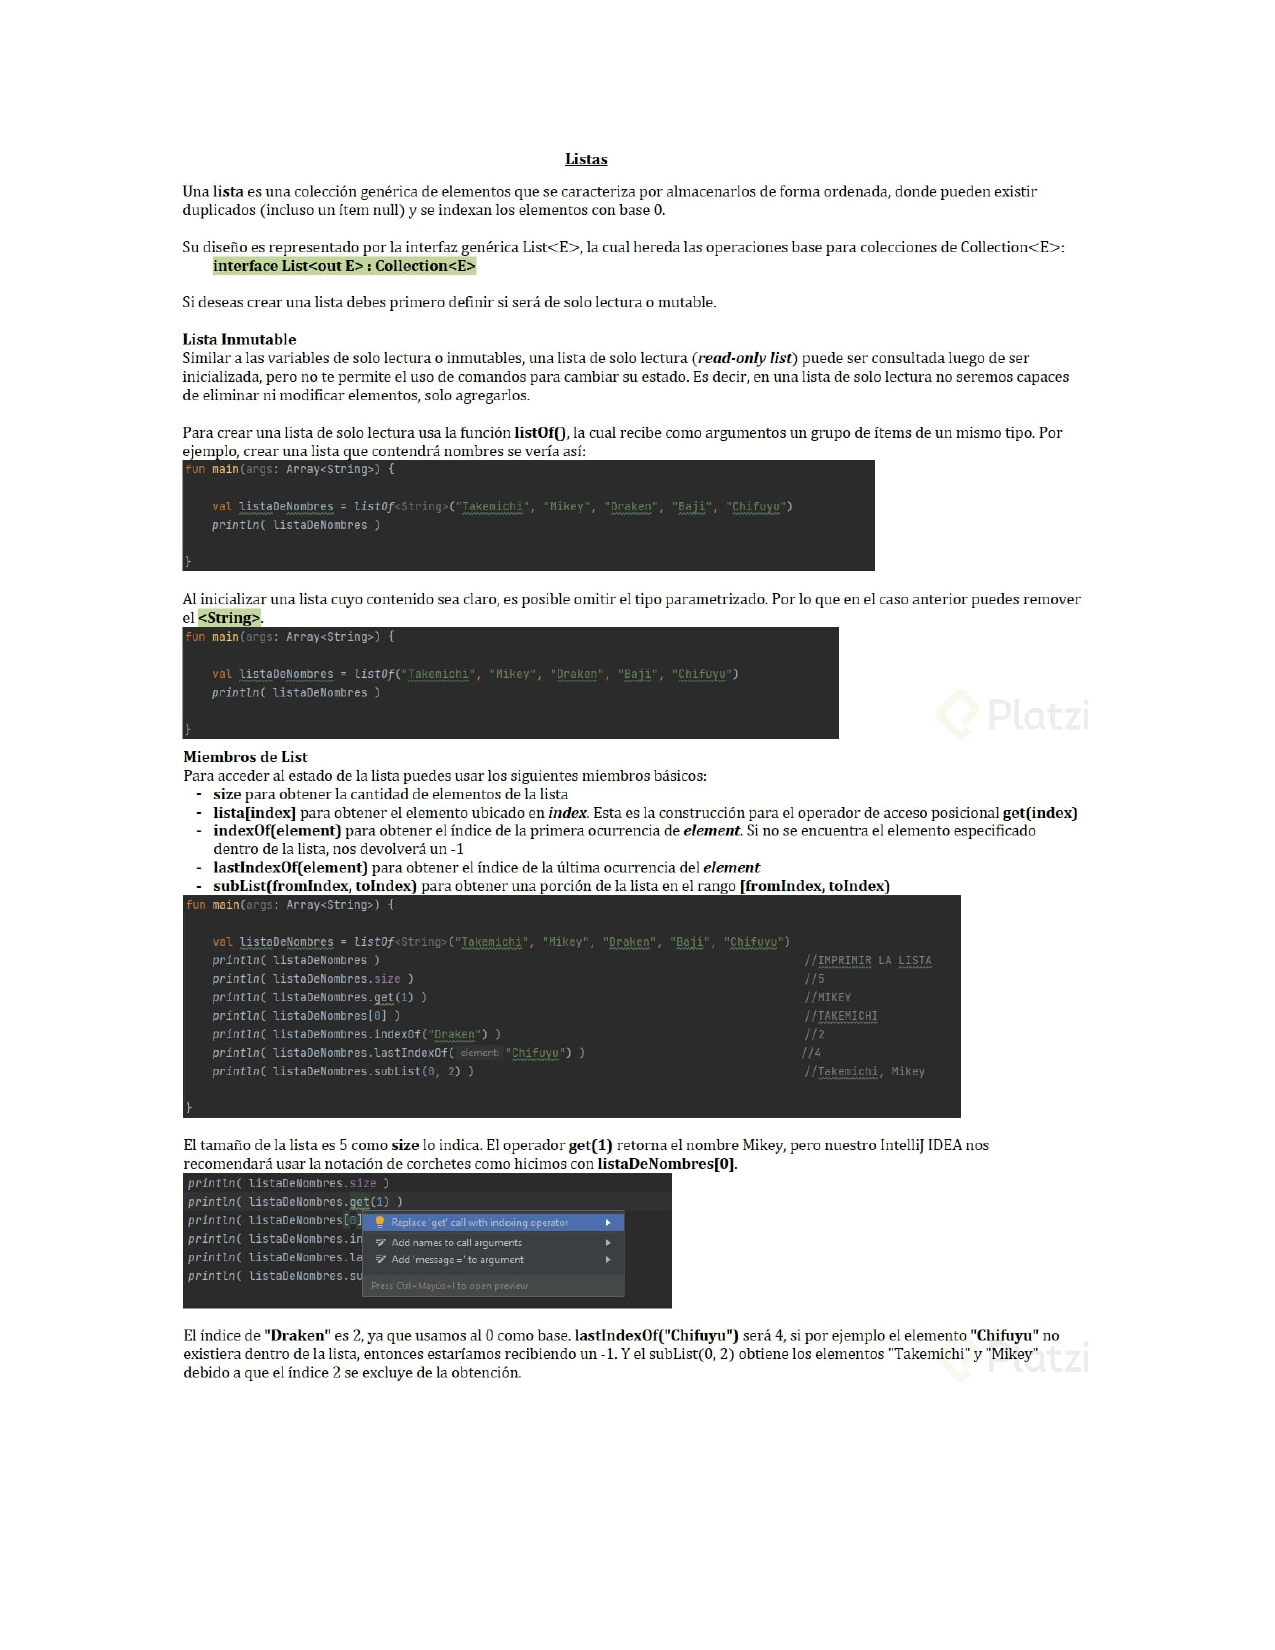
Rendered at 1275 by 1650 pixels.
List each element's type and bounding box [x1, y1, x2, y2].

picture [177, 147, 1098, 1388]
